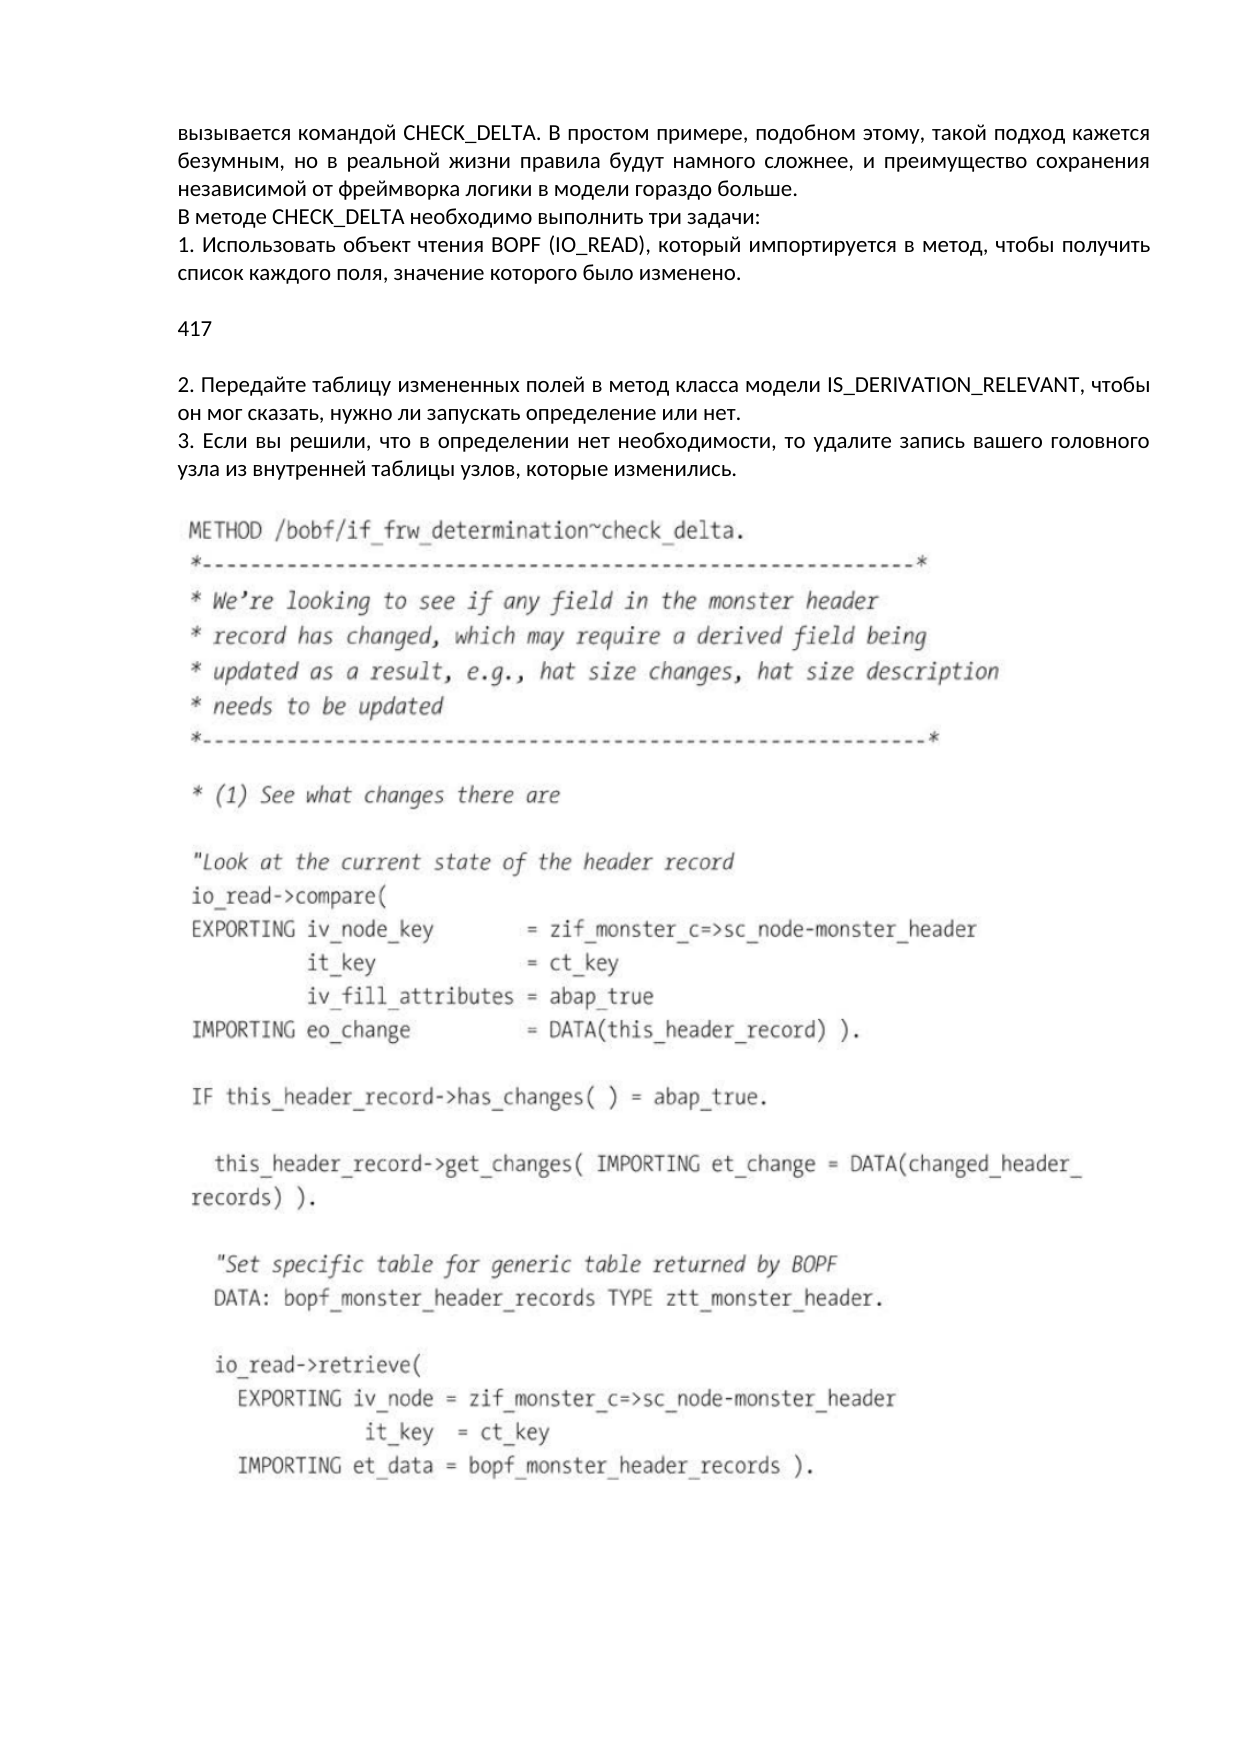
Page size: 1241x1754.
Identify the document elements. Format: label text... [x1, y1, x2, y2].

picture [177, 510, 1152, 1489]
text 3. Если вы решили, что в определении нет необходимости, то удалите запись вашего головного узла из внутренней таблицы узлов, которые изменились. [177, 426, 1152, 482]
text 417 [177, 314, 1152, 342]
text В методе CHECK_DELTA необходимо выполнить три задачи: [177, 202, 1152, 230]
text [177, 118, 1152, 202]
text 2. Передайте таблицу измененных полей в метод класса модели IS_DERIVATION_RELEVANT, чтобы он мог сказать, нужно ли запускать определение или нет. [177, 370, 1152, 426]
text 1. Использовать объект чтения BOPF (IO_READ), который импортируется в метод, чтобы получить список каждого поля, значение которого было изменено. [177, 230, 1152, 286]
